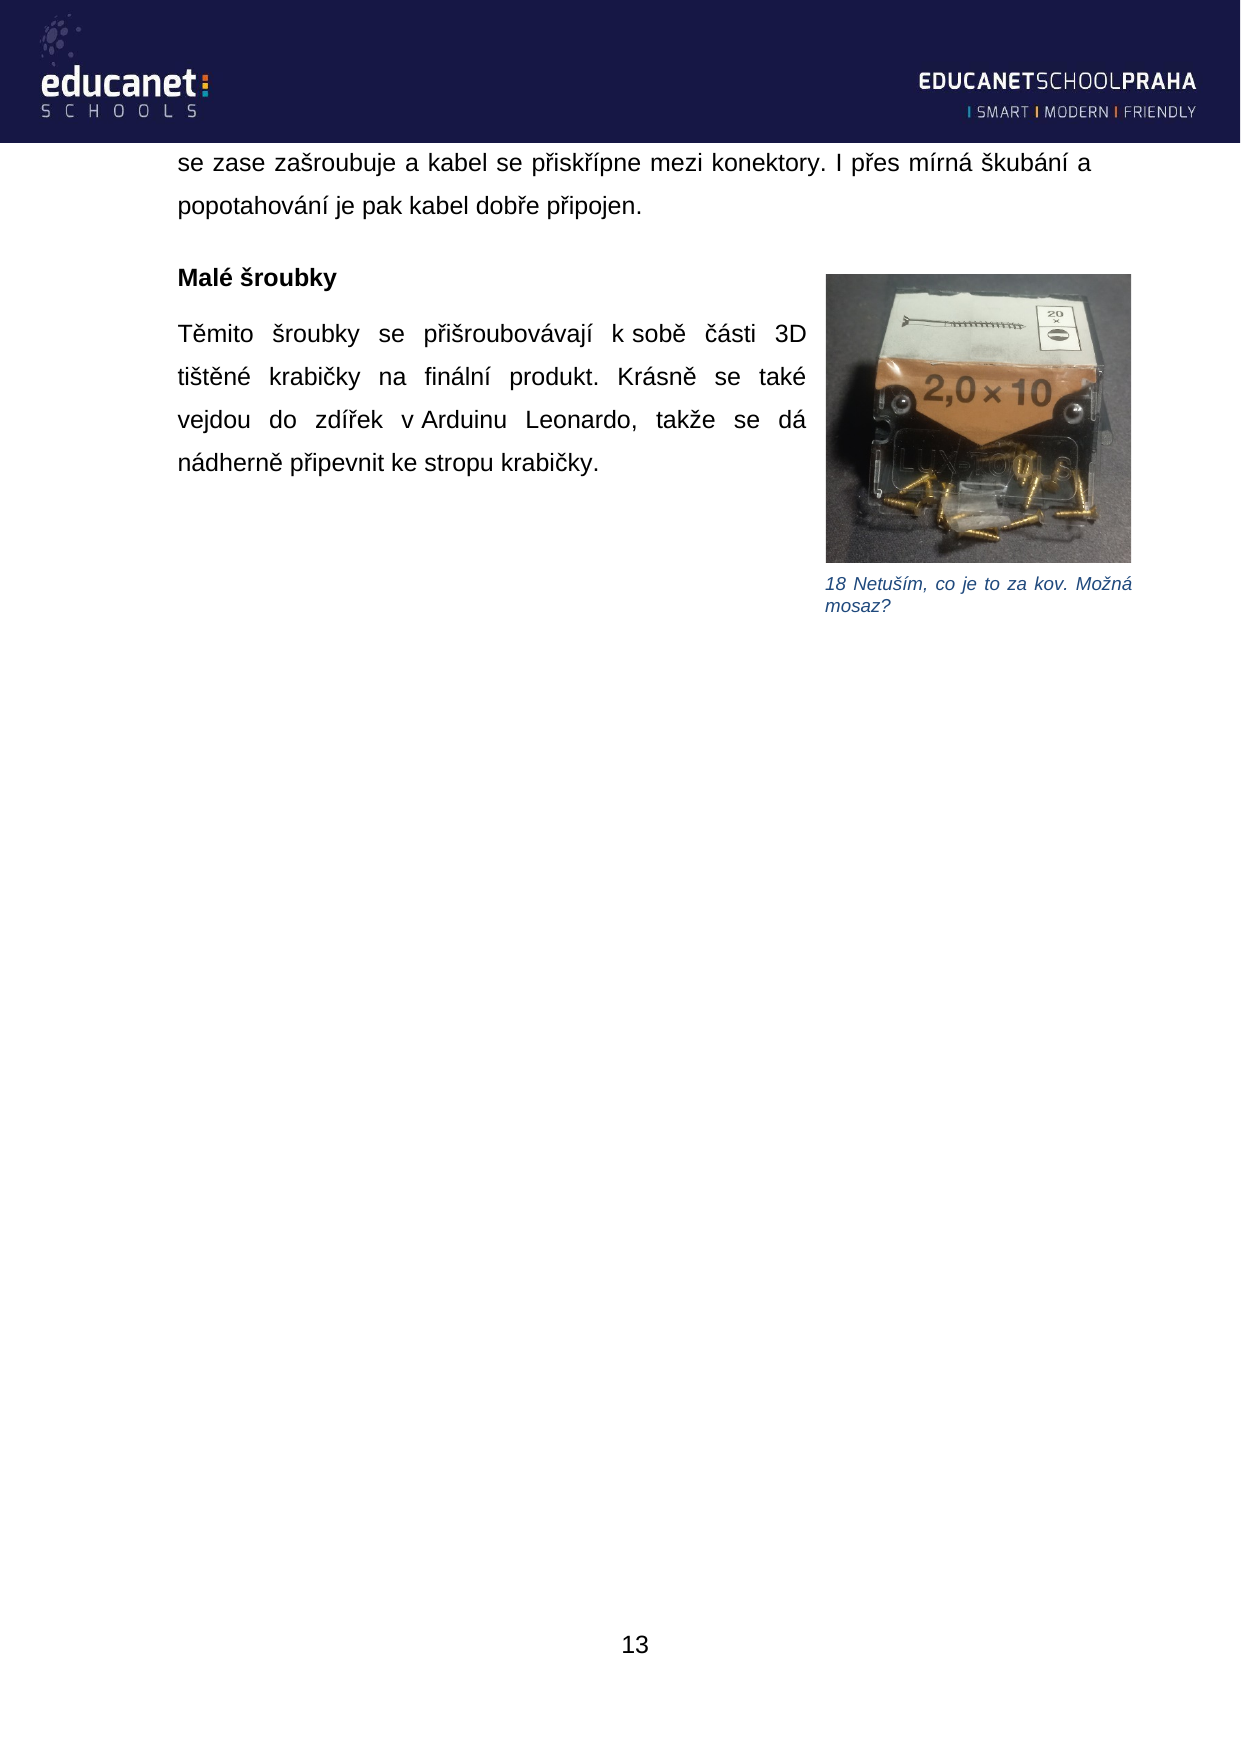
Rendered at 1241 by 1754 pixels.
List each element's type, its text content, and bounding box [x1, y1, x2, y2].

text Těmito šroubky se přišroubovávají k sobě části 3D tištěné krabičky na finální produkt. Krásně se také vejdou do zdířek v Arduinu Leonardo, takže se dá nádherně připevnit ke stropu krabičky. [177, 203, 825, 361]
picture [825, 175, 1135, 465]
picture [0, 0, 1241, 143]
subtitle Malé šroubky [177, 148, 1092, 176]
